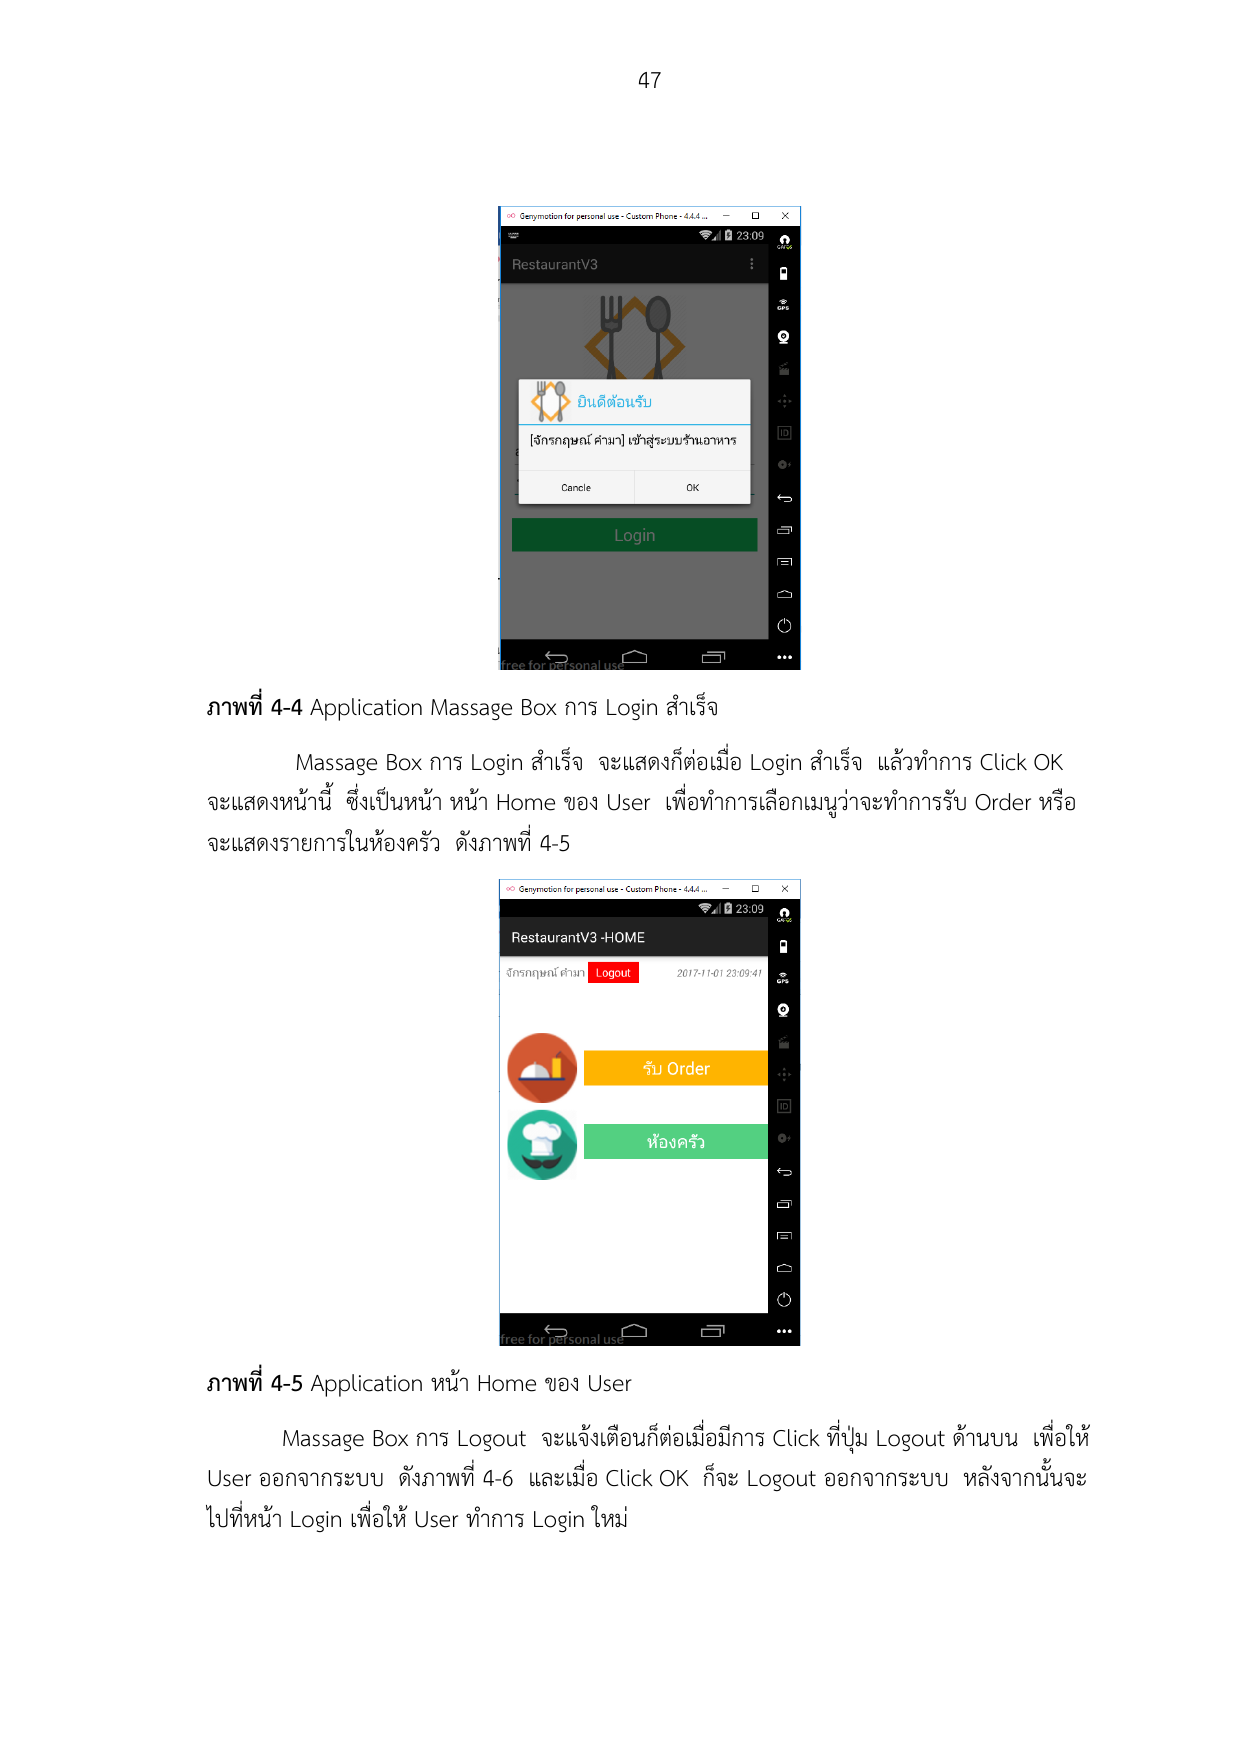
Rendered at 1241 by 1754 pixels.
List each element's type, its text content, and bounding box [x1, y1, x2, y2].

text Massage Box การ Logout จะแจ้งเตือนก็ต่อเมื่อมีการ Click ที่ปุ่ม Logout ด้านบน เพื่อให้ User ออกจากระบบ ดังภาพที่ 4-6 และเมื่อ Click OK ก็จะ Logout ออกจากระบบ หลังจากนั้นจะไปที่หน้า Login เพื่อให้ User ทำการ Login ใหม่ [207, 1417, 1092, 1536]
picture [498, 879, 801, 1346]
text Massage Box การ Login สำเร็จ จะแสดงก็ต่อเมื่อ Login สำเร็จ แล้วทำการ Click OK จะแสดงหน้านี้ ซึ่งเป็นหน้า หน้า Home ของ User เพื่อทำการเลือกเมนูว่าจะทำการรับ Order หรือจะแสดงรายการในห้องครัว ดังภาพที่ 4-5 [207, 741, 1092, 860]
picture [498, 206, 802, 670]
text ภาพที่ 4-5 Application หน้า Home ของ User [207, 1362, 1092, 1400]
text ภาพที่ 4-4 Application Massage Box การ Login สำเร็จ [207, 686, 1092, 724]
